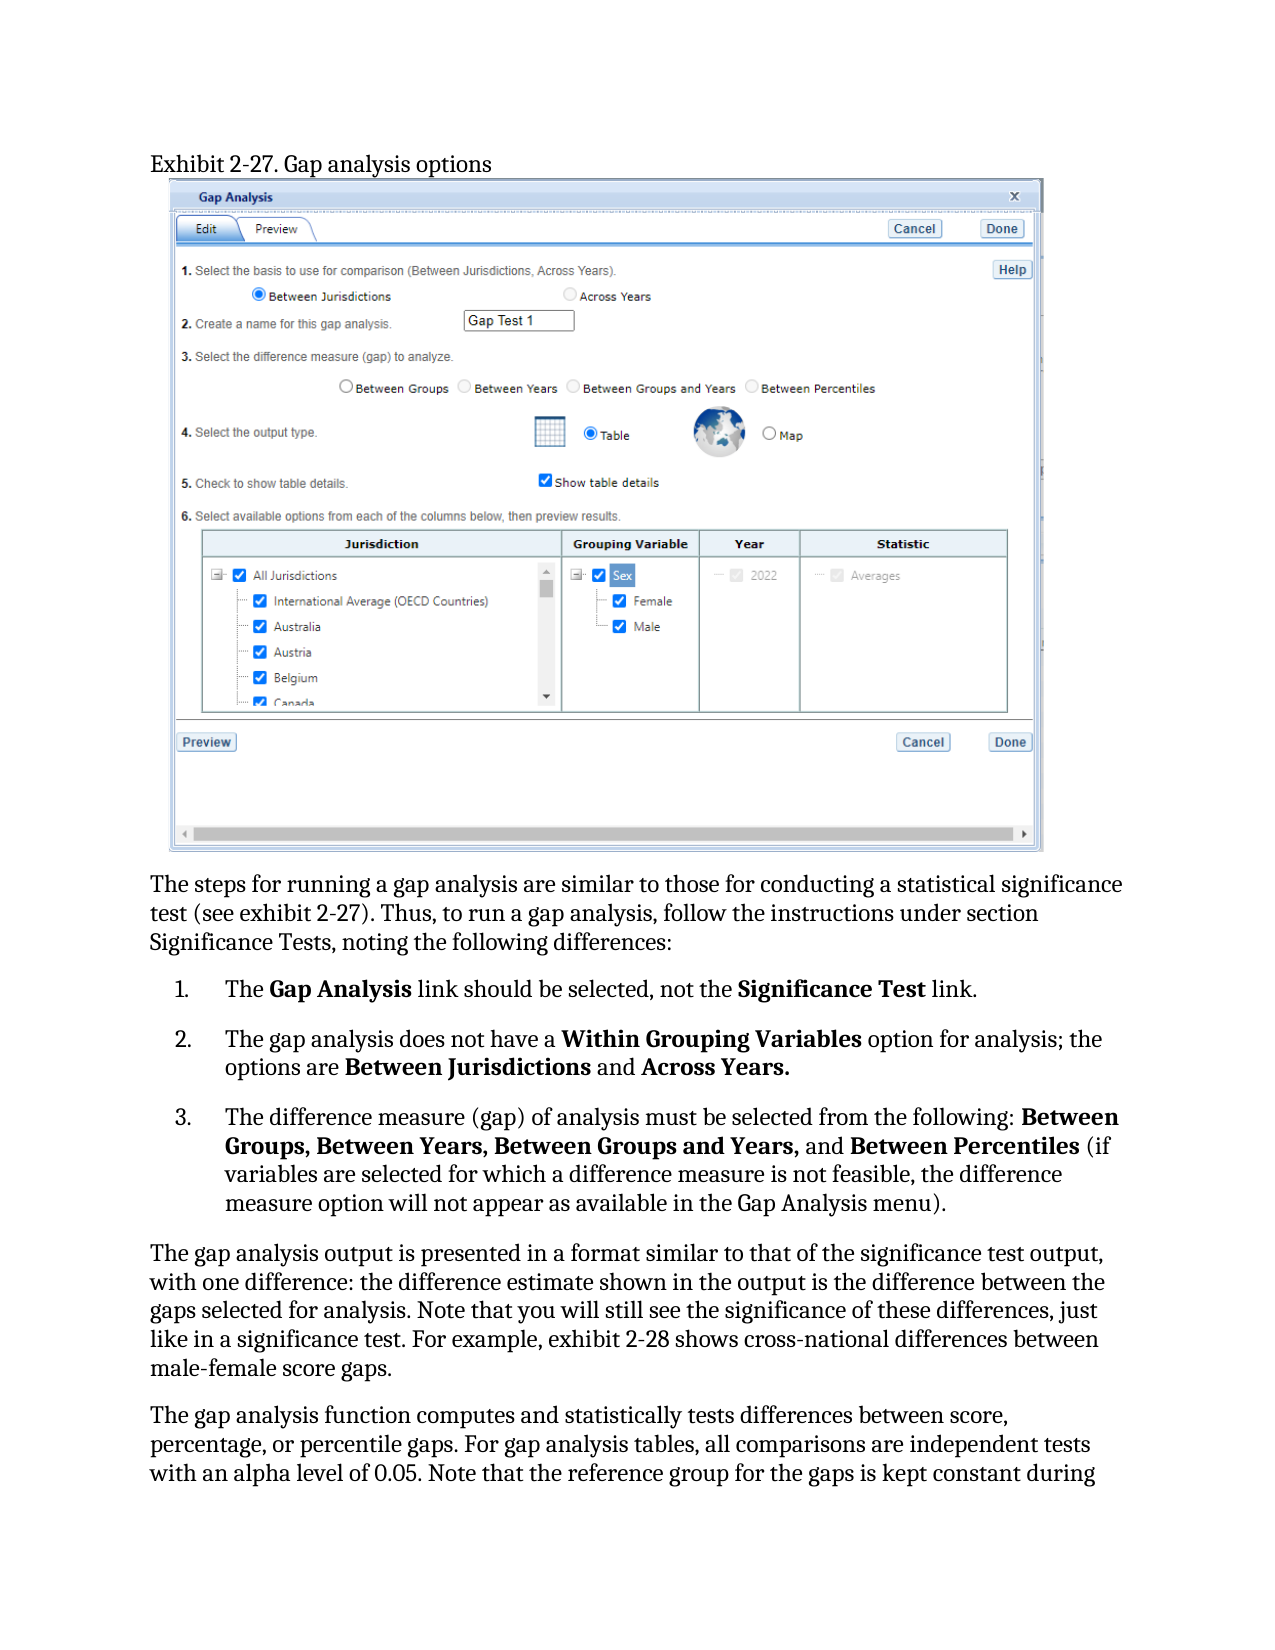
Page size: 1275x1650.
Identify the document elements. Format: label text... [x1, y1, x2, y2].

text The steps for running a gap analysis are similar to those for conducting a statistical significance test (see exhibit 2-27). Thus, to run a gap analysis, follow the instructions under section Significance Tests, noting the following differences: [150, 870, 1125, 956]
list The difference measure (gap) of analysis must be selected from the following: Between Groups, Between Years, Between Groups and Years, and Between Percentiles (if variables are selected for which a difference measure is not feasible, the difference measure option will not appear as available in the Gap Analysis menu). [175, 1103, 1125, 1218]
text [150, 1401, 1125, 1487]
list The gap analysis does not have a Within Grouping Variables option for analysis; the options are Between Jurisdictions and Across Years. [175, 1024, 1125, 1082]
list The Gap Analysis link should be selected, not the Significance Test link. [175, 975, 1125, 1004]
text The gap analysis output is presented in a format similar to that of the significance test output, with one difference: the difference estimate shown in the output is the difference between the gaps selected for analysis. Note that you will still see the significance of these differences, just like in a significance test. For example, exhibit 2-28 shows cross-national differences between male-female score gaps. [150, 1239, 1125, 1382]
picture [168, 178, 1044, 852]
